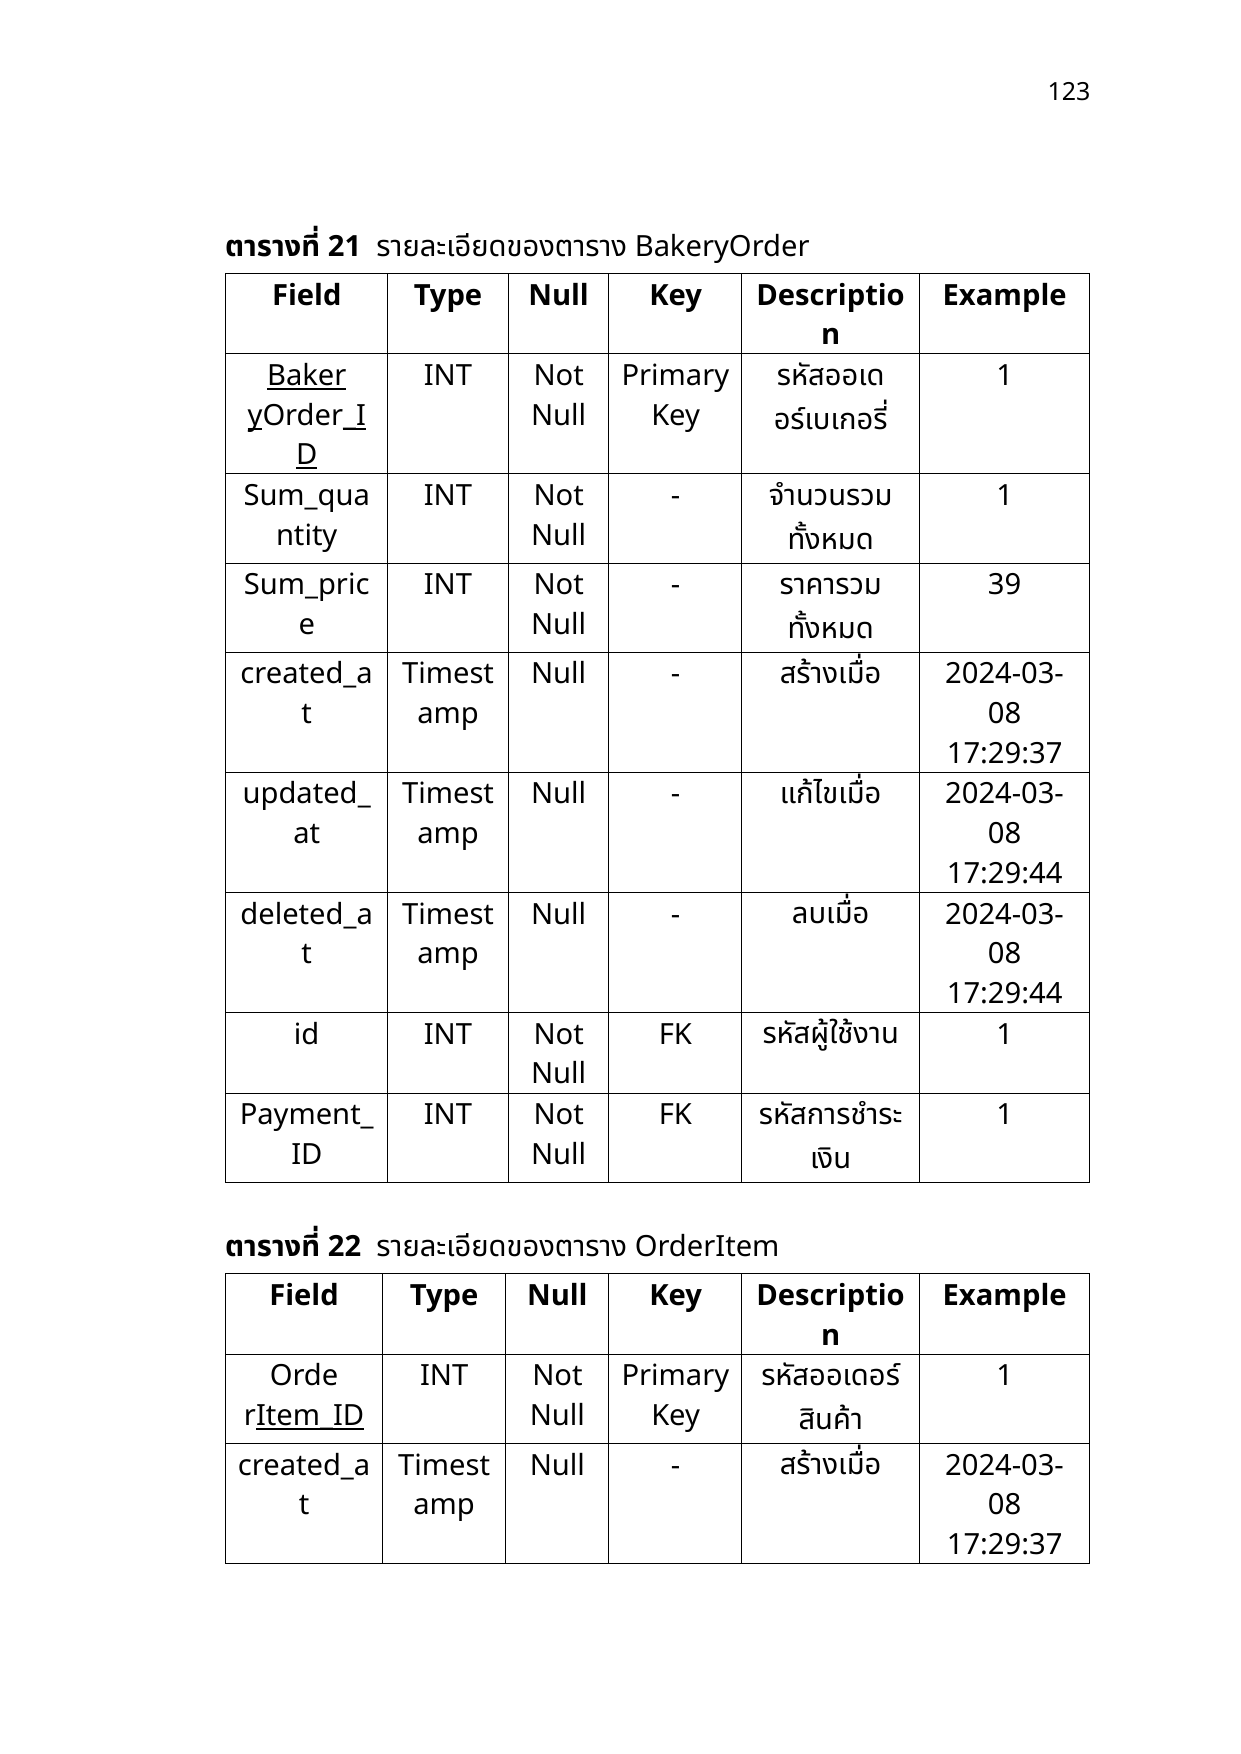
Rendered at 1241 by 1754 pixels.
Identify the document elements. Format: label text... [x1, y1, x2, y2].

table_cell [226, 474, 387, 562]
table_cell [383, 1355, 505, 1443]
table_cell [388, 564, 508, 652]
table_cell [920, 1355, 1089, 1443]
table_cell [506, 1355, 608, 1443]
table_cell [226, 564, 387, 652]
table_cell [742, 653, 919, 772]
text ตารางที่ 22 รายละเอียดของตาราง OrderItem [225, 1225, 1090, 1270]
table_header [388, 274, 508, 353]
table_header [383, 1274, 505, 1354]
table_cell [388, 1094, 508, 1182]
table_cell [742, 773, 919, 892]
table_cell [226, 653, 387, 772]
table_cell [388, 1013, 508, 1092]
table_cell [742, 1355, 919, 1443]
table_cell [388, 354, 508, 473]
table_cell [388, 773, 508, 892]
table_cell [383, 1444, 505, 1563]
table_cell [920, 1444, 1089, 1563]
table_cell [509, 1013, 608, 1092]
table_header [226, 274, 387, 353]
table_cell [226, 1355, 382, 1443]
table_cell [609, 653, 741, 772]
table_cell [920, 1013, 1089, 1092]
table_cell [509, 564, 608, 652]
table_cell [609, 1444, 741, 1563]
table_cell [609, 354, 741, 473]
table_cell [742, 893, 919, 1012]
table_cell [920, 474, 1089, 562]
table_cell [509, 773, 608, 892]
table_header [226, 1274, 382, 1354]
text ตารางที่ 21 รายละเอียดของตาราง BakeryOrder [225, 225, 1090, 269]
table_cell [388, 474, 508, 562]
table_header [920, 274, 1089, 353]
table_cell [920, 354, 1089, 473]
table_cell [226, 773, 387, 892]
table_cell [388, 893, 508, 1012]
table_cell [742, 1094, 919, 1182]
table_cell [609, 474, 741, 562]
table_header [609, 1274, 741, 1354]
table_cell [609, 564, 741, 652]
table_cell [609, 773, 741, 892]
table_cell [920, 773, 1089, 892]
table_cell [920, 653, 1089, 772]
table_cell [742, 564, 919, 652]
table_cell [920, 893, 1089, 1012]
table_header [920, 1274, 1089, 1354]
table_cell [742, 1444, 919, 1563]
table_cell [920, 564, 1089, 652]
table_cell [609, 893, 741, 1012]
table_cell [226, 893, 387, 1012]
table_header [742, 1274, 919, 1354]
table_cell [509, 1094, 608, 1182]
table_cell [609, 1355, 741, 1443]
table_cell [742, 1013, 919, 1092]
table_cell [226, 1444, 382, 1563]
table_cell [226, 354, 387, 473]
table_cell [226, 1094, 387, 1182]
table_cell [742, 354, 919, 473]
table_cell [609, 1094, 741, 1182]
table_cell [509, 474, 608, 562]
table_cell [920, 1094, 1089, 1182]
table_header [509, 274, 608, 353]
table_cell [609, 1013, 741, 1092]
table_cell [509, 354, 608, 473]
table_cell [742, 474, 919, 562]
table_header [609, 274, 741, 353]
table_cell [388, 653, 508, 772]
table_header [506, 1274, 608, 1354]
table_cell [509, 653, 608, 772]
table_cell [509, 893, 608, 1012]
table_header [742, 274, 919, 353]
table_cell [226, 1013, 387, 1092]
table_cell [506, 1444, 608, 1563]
